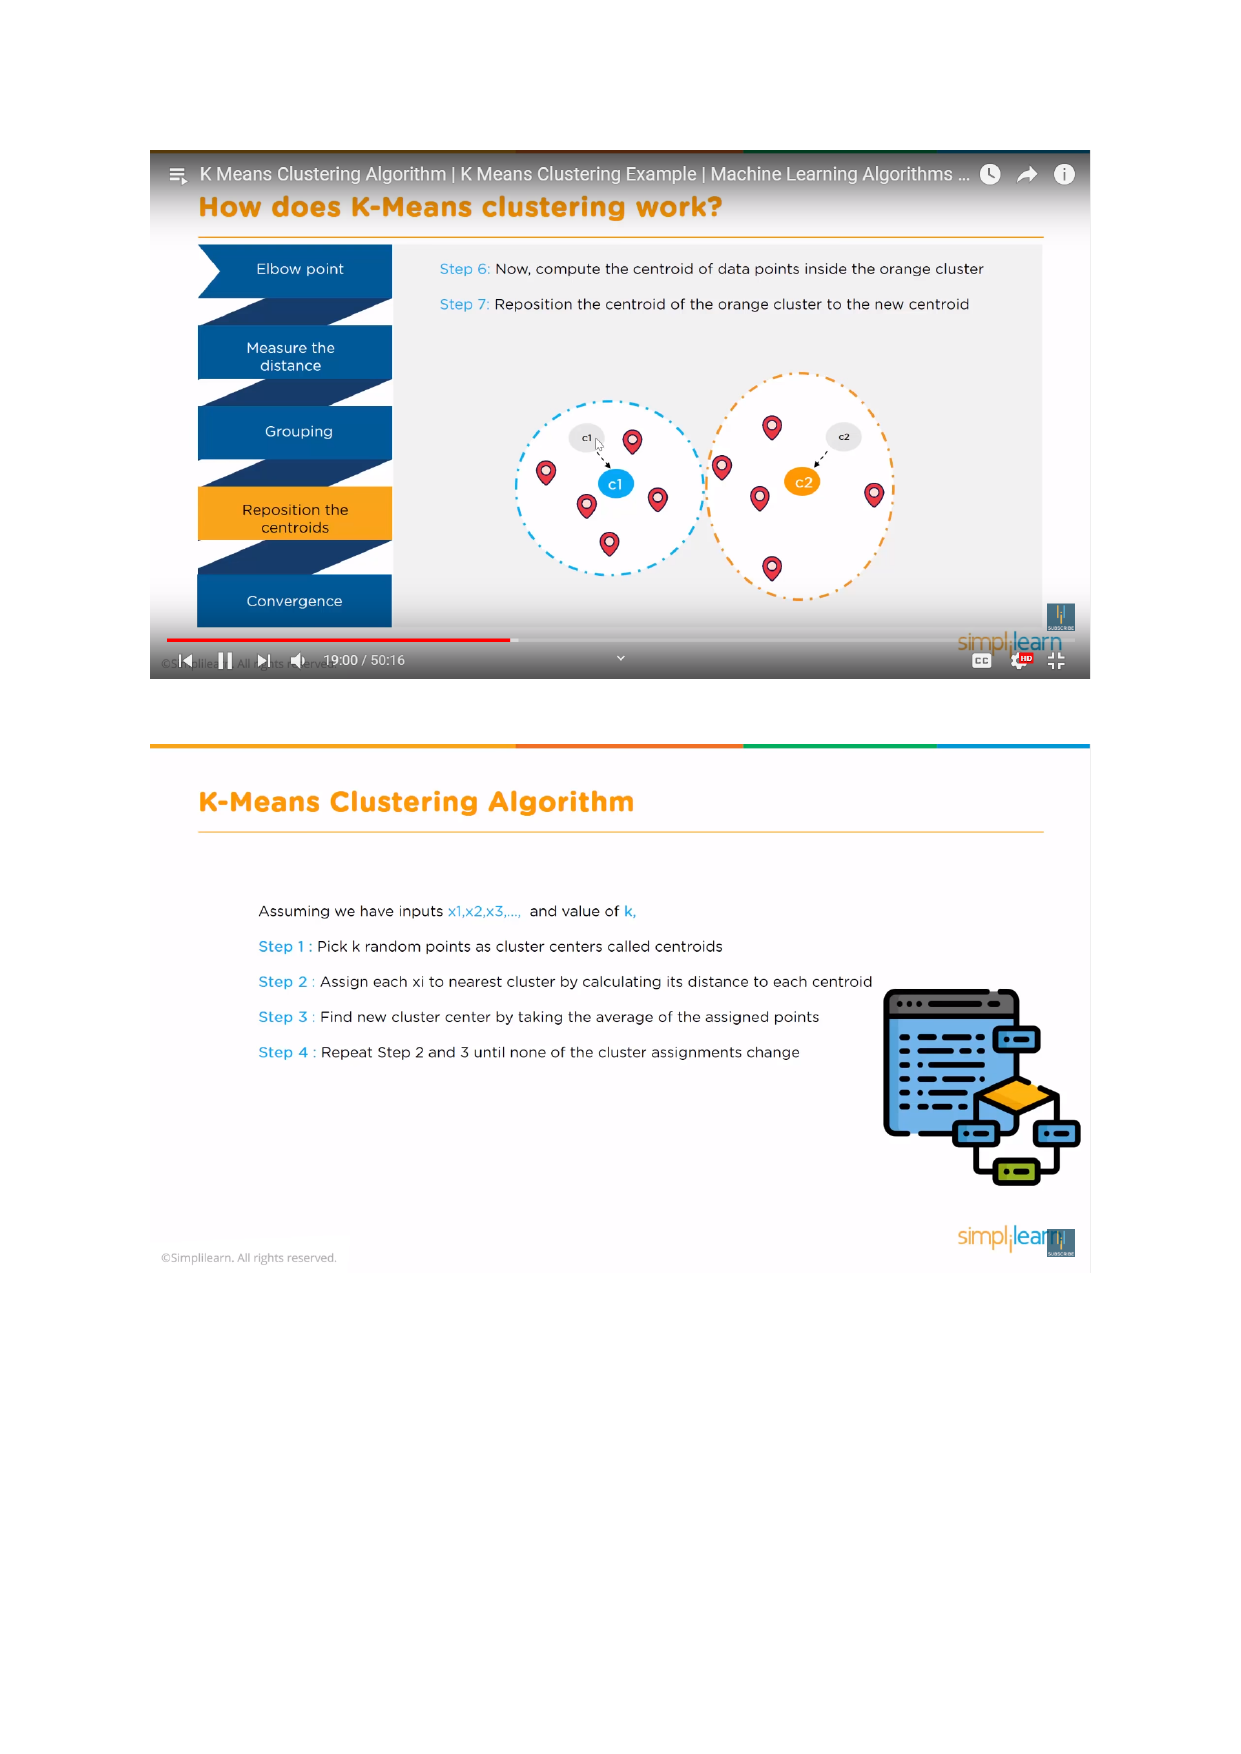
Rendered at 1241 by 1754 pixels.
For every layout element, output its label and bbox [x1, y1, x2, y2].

picture [150, 744, 1091, 1273]
picture [150, 150, 1091, 679]
